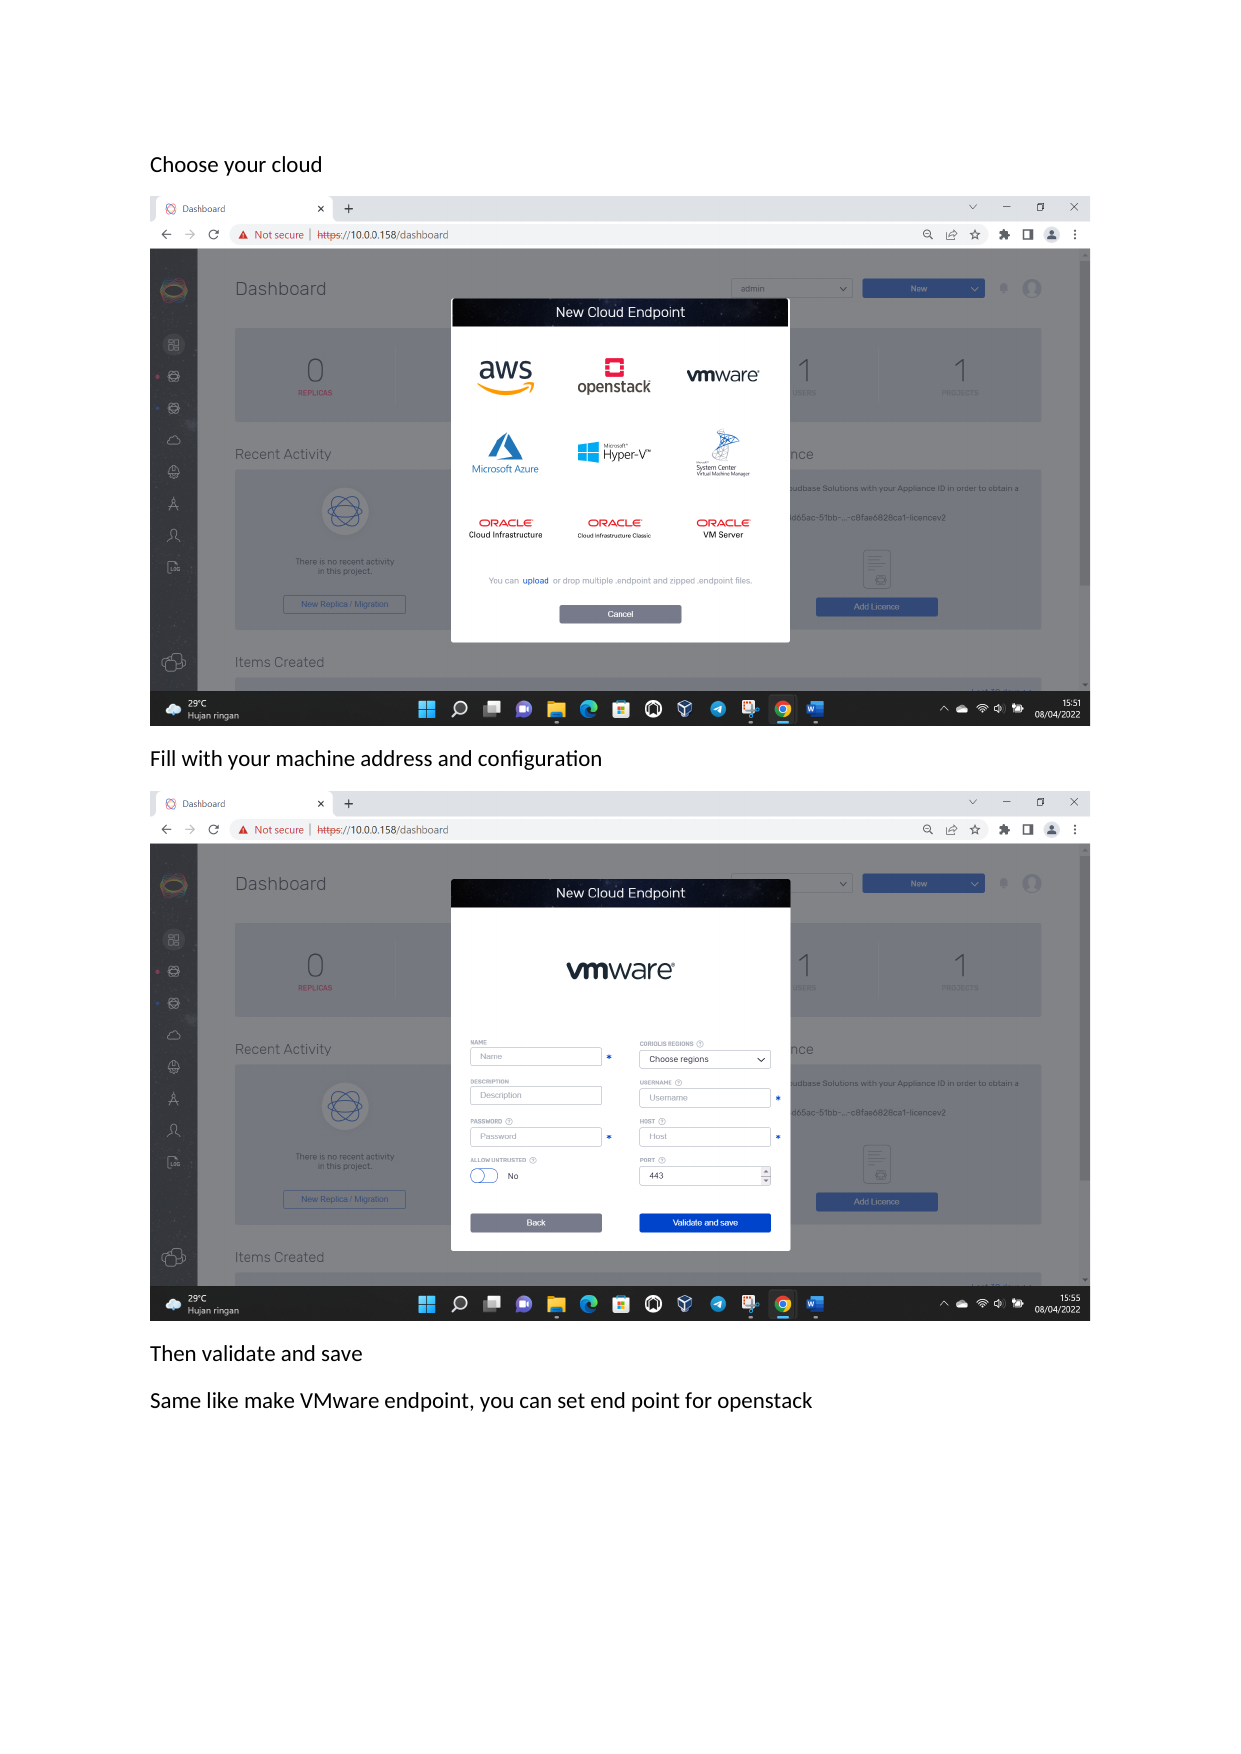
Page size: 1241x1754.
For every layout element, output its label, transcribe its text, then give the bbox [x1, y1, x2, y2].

text Fill with your machine address and configuration [150, 744, 1090, 773]
picture [150, 196, 1091, 726]
text Same like make VMware endpoint, you can set end point for openstack [150, 1386, 1090, 1414]
text Then validate and save [150, 1339, 1090, 1367]
text Choose your cloud [150, 150, 1090, 178]
picture [150, 791, 1091, 1321]
